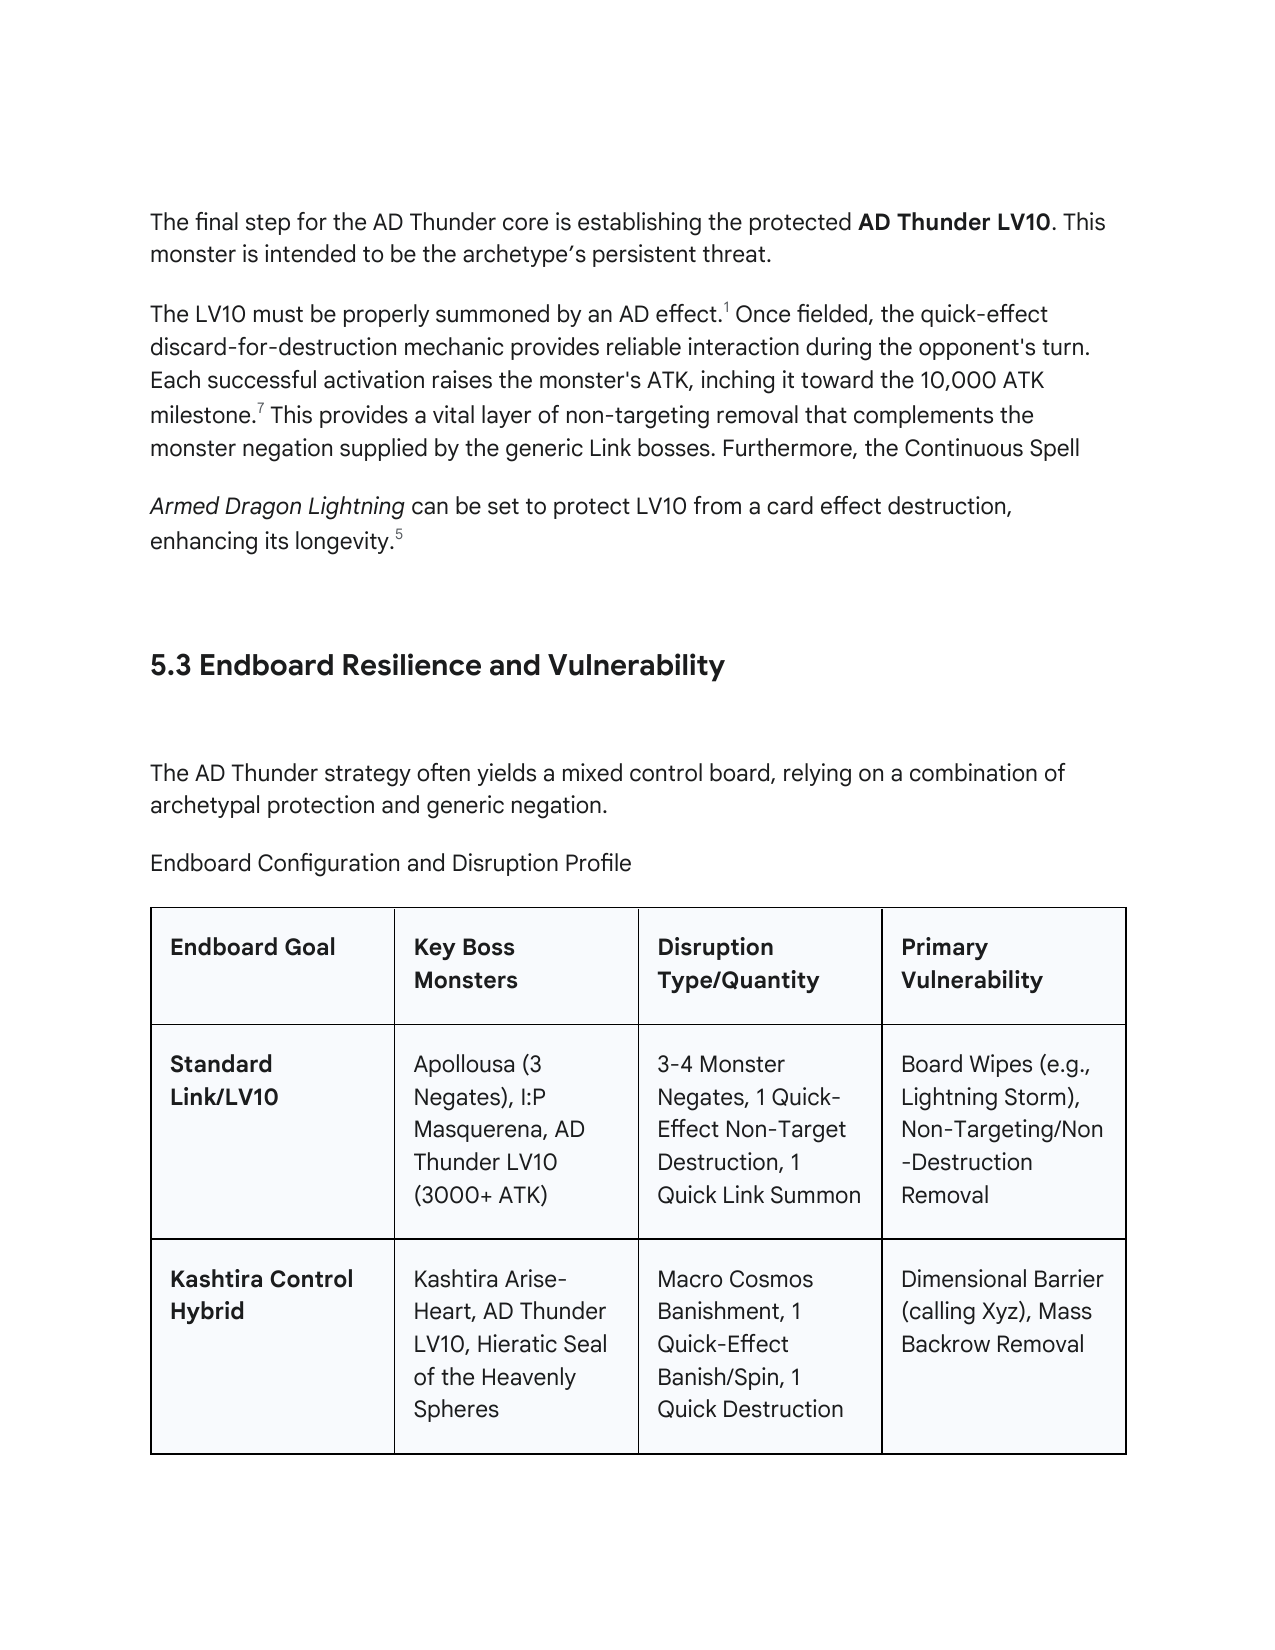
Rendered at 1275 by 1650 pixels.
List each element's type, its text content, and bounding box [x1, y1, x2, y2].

table_cell Macro Cosmos Banishment, 1 Quick-Effect Banish/Spin, 1 Quick Destruction [639, 1240, 881, 1453]
table_cell 3-4 Monster Negates, 1 Quick-Effect Non-Target Destruction, 1 Quick Link Summon [639, 1025, 881, 1238]
subtitle 5.3 Endboard Resilience and Vulnerability [150, 647, 1125, 683]
table_cell Standard Link/LV10 [152, 1025, 394, 1238]
table_cell Board Wipes (e.g., Lightning Storm), Non-Targeting/Non-Destruction Removal [883, 1025, 1125, 1238]
table_cell Apollousa (3 Negates), I:P Masquerena, AD Thunder LV10 (3000+ ATK) [395, 1025, 638, 1238]
table_header Endboard Goal [152, 908, 394, 1023]
table_cell Kashtira Control Hybrid [152, 1240, 394, 1453]
table_header Key Boss Monsters [395, 908, 638, 1023]
text Armed Dragon Lightning can be set to protect LV10 from a card effect destruction, enhancing its longevity.5 [150, 492, 1125, 557]
table_header Disruption Type/Quantity [639, 908, 882, 1023]
text The final step for the AD Thunder core is establishing the protected AD Thunder LV10. This monster is intended to be the archetype’s persistent threat. [150, 208, 1125, 269]
text The AD Thunder strategy often yields a mixed control board, relying on a combination of archetypal protection and generic negation. [150, 759, 1125, 820]
table_cell Kashtira Arise-Heart, AD Thunder LV10, Hieratic Seal of the Heavenly Spheres [395, 1240, 638, 1453]
table_cell Dimensional Barrier (calling Xyz), Mass Backrow Removal [883, 1240, 1125, 1453]
text Endboard Configuration and Disruption Profile [150, 849, 1125, 878]
text The LV10 must be properly summoned by an AD effect.1 Once fielded, the quick-effect discard-for-destruction mechanic provides reliable interaction during the opponent's turn. Each successful activation raises the monster's ATK, inching it toward the 10,000 ATK milestone.7 This provides a vital layer of non-targeting removal that complements the monster negation supplied by the generic Link bosses. Furthermore, the Continuous Spell [150, 298, 1125, 463]
table_header Primary Vulnerability [883, 908, 1125, 1023]
